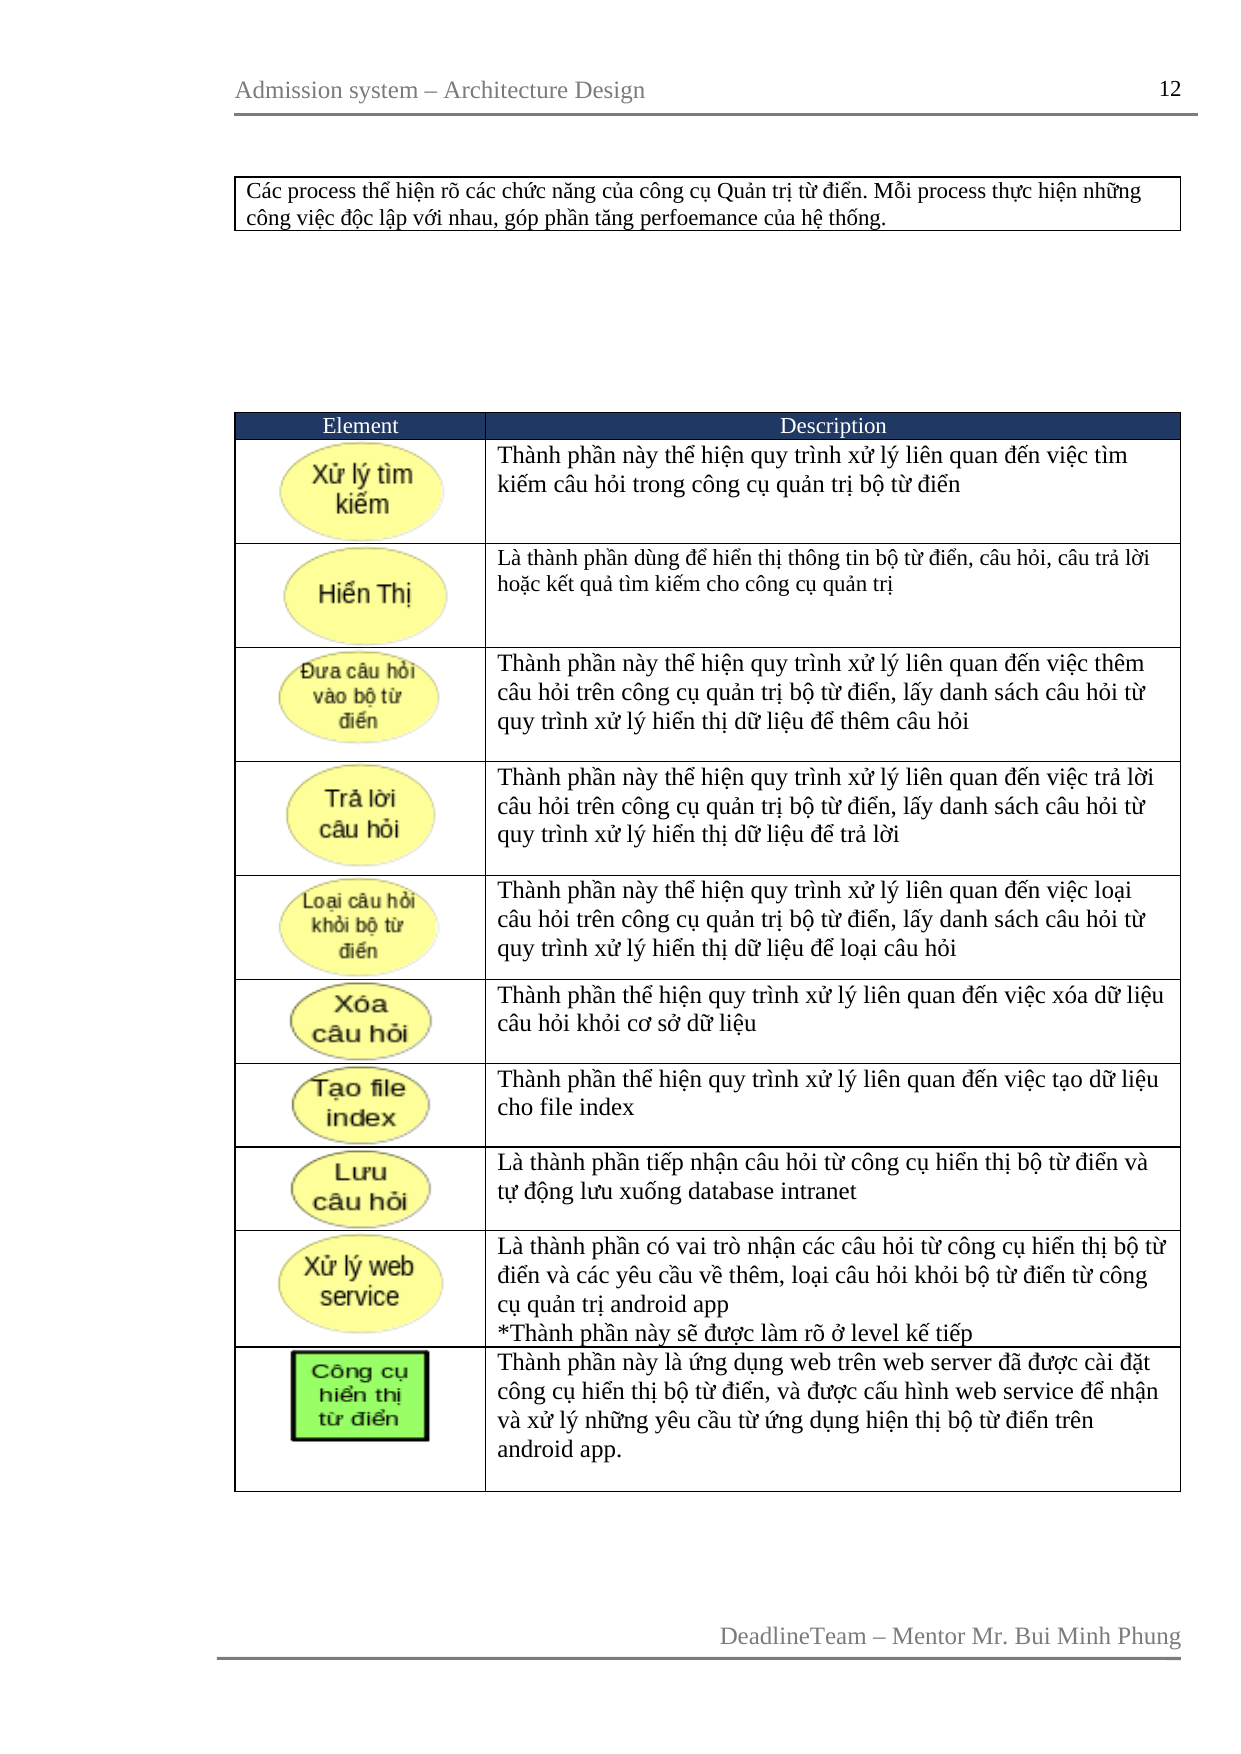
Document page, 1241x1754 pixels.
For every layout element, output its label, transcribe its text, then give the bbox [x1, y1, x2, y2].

table_cell Là thành phần dùng để hiển thị thông tin bộ từ điển, câu hỏi, câu trả lời hoặc kết quả tìm kiếm cho công cụ quản trị [486, 544, 1180, 647]
table_cell Là thành phần có vai trò nhận các câu hỏi từ công cụ hiển thị bộ từ điển và các yêu cầu về thêm, loại câu hỏi khỏi bộ từ điển từ công cụ quản trị android app *Thành phần này sẽ được làm rõ ở level kế tiếp [486, 1231, 1180, 1346]
table_cell [236, 1231, 485, 1346]
table_cell Là thành phần tiếp nhận câu hỏi từ công cụ hiển thị bộ từ điển và tự động lưu xuống database intranet [486, 1148, 1180, 1230]
table_header Element [236, 413, 485, 439]
table_cell [367, 440, 485, 543]
table_header Description [486, 413, 1180, 439]
table_cell Thành phần này là ứng dụng web trên web server đã được cài đặt công cụ hiển thị bộ từ điển, và được cấu hình web service để nhận và xử lý những yêu cầu từ ứng dụng hiện thị bộ từ điển trên android app. [486, 1348, 1180, 1491]
table_cell [236, 648, 485, 761]
table_cell Thành phần thể hiện quy trình xử lý liên quan đến việc xóa dữ liệu câu hỏi khỏi cơ sở dữ liệu [486, 980, 1180, 1063]
table_cell Thành phần này thể hiện quy trình xử lý liên quan đến việc tìm kiếm câu hỏi trong công cụ quản trị bộ từ điển [486, 440, 1180, 543]
table_cell [236, 762, 485, 874]
table_cell Thành phần thể hiện quy trình xử lý liên quan đến việc tạo dữ liệu cho file index [486, 1064, 1180, 1146]
table_cell [236, 876, 356, 979]
table_cell [236, 980, 485, 1063]
table_cell Thành phần này thể hiện quy trình xử lý liên quan đến việc thêm câu hỏi trên công cụ quản trị bộ từ điển, lấy danh sách câu hỏi từ quy trình xử lý hiển thị dữ liệu để thêm câu hỏi [486, 648, 1180, 761]
table_cell [236, 544, 485, 647]
table_cell [236, 1348, 485, 1491]
table_cell [363, 876, 485, 979]
table_cell [364, 1148, 485, 1230]
table_cell [236, 1148, 355, 1230]
table_cell [364, 1064, 485, 1146]
table_cell [236, 1064, 355, 1146]
table_cell [236, 440, 357, 543]
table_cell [236, 178, 1180, 230]
table_cell Thành phần này thể hiện quy trình xử lý liên quan đến việc trả lời câu hỏi trên công cụ quản trị bộ từ điển, lấy danh sách câu hỏi từ quy trình xử lý hiển thị dữ liệu để trả lời [486, 762, 1180, 874]
table_cell Thành phần này thể hiện quy trình xử lý liên quan đến việc loại câu hỏi trên công cụ quản trị bộ từ điển, lấy danh sách câu hỏi từ quy trình xử lý hiển thị dữ liệu để loại câu hỏi [486, 876, 1180, 979]
